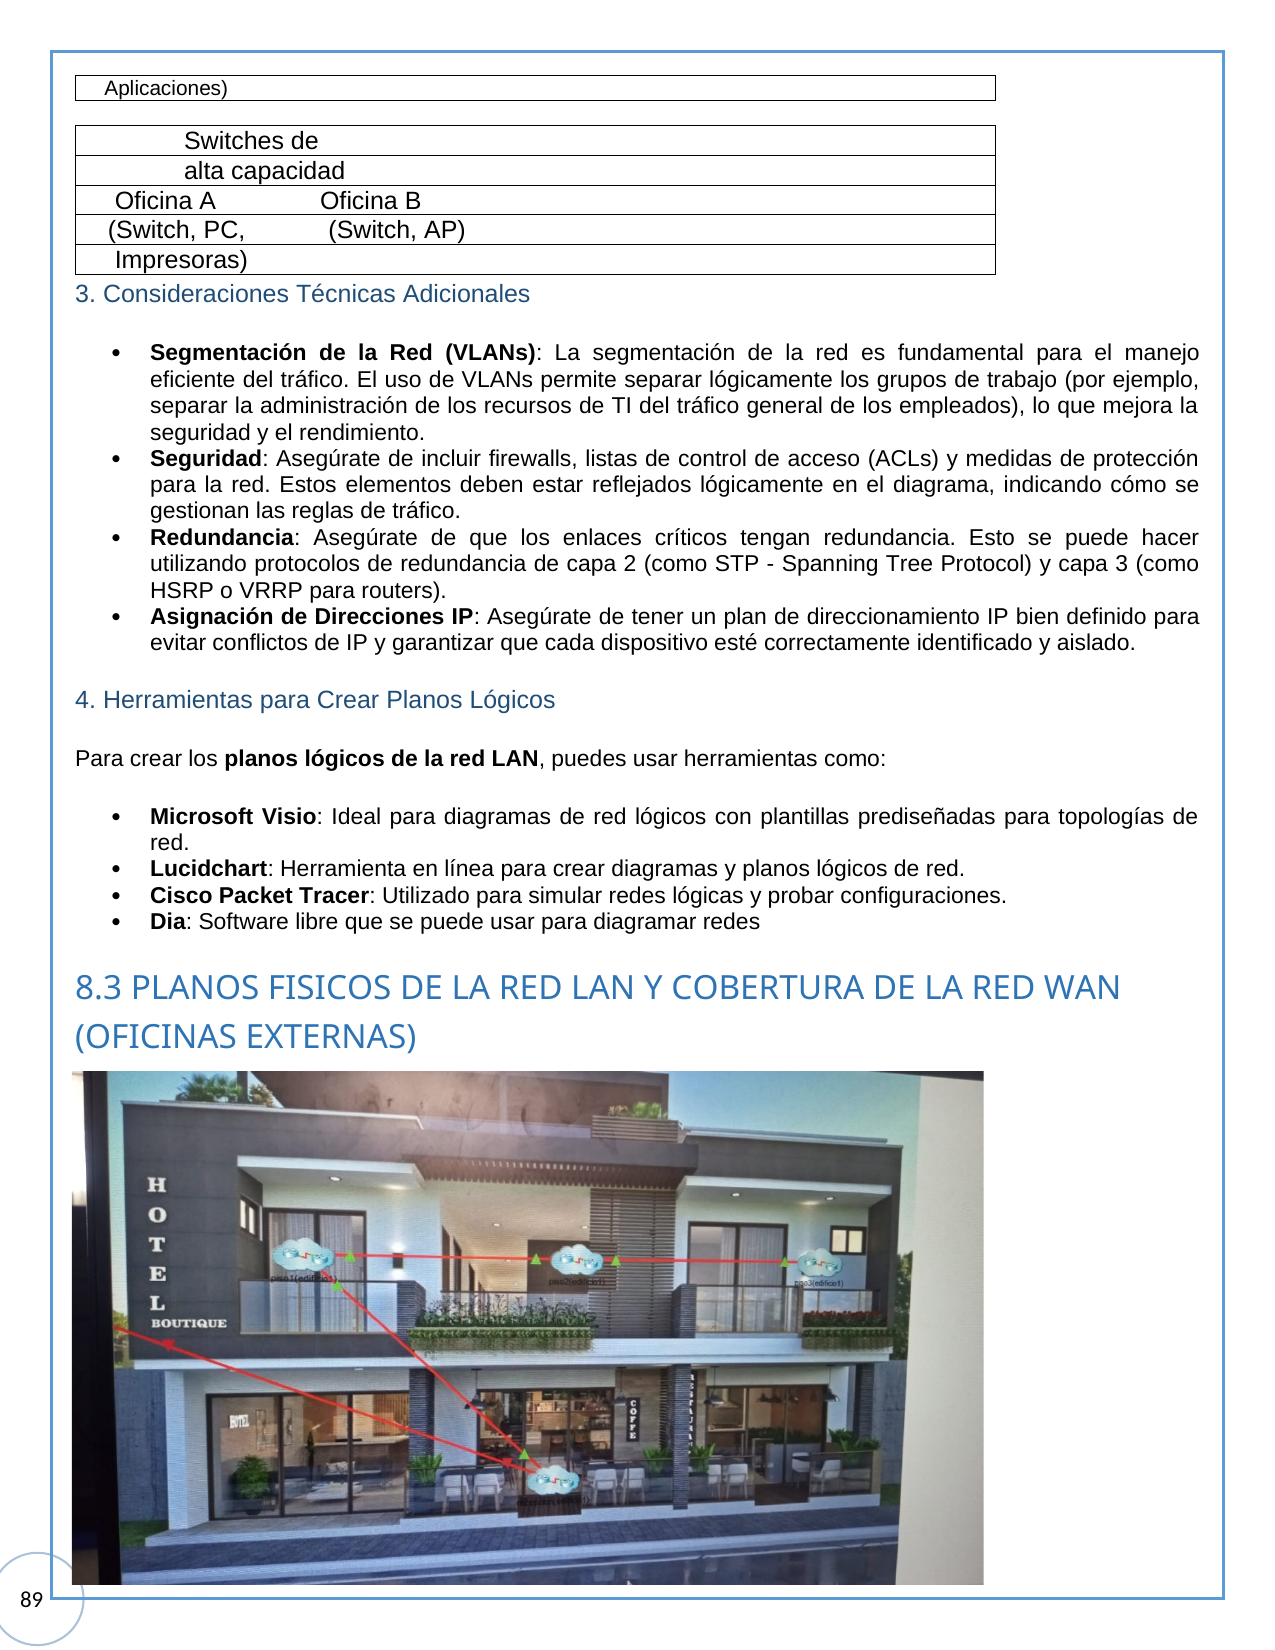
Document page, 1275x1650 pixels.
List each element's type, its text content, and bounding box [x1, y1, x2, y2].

list Segmentación de la Red (VLANs): La segmentación de la red es fundamental para el manejo eficiente del tráfico. El uso de VLANs permite separar lógicamente los grupos de trabajo (por ejemplo, separar la administración de los recursos de TI del tráfico general de los empleados), lo que mejora la seguridad y el rendimiento. [112, 339, 1200, 445]
text Para crear los planos lógicos de la red LAN, puedes usar herramientas como: [75, 745, 1200, 771]
table_cell alta capacidad [76, 156, 995, 184]
list Asignación de Direcciones IP: Asegúrate de tener un plan de direccionamiento IP bien definido para evitar conflictos de IP y garantizar que cada dispositivo esté correctamente identificado y aislado. [112, 603, 1200, 656]
subtitle 8.3 PLANOS FISICOS DE LA RED LAN Y COBERTURA DE LA RED WAN (OFICINAS EXTERNAS) [75, 963, 1200, 1058]
picture [71, 1071, 984, 1585]
table_cell Aplicaciones) [76, 76, 995, 100]
table_cell Oficina A Oficina B [76, 186, 995, 214]
subtitle 3. Consideraciones Técnicas Adicionales [75, 279, 1200, 308]
subtitle 4. Herramientas para Crear Planos Lógicos [75, 685, 1200, 713]
list Microsoft Visio: Ideal para diagramas de red lógicos con plantillas prediseñadas para topologías de red. [112, 803, 1200, 855]
table_cell Impresoras) [76, 245, 995, 274]
list Lucidchart: Herramienta en línea para crear diagramas y planos lógicos de red. [112, 855, 1200, 882]
list Redundancia: Asegúrate de que los enlaces críticos tengan redundancia. Esto se puede hacer utilizando protocolos de redundancia de capa 2 (como STP - Spanning Tree Protocol) y capa 3 (como HSRP o VRRP para routers). [112, 524, 1200, 603]
table_cell (Switch, PC, (Switch, AP) [76, 215, 995, 244]
list Cisco Packet Tracer: Utilizado para simular redes lógicas y probar configuraciones. [112, 882, 1200, 908]
list Seguridad: Asegúrate de incluir firewalls, listas de control de acceso (ACLs) y medidas de protección para la red. Estos elementos deben estar reflejados lógicamente en el diagrama, indicando cómo se gestionan las reglas de tráfico. [112, 445, 1200, 524]
list Dia: Software libre que se puede usar para diagramar redes [112, 908, 1200, 934]
table_header Switches de [76, 126, 995, 155]
